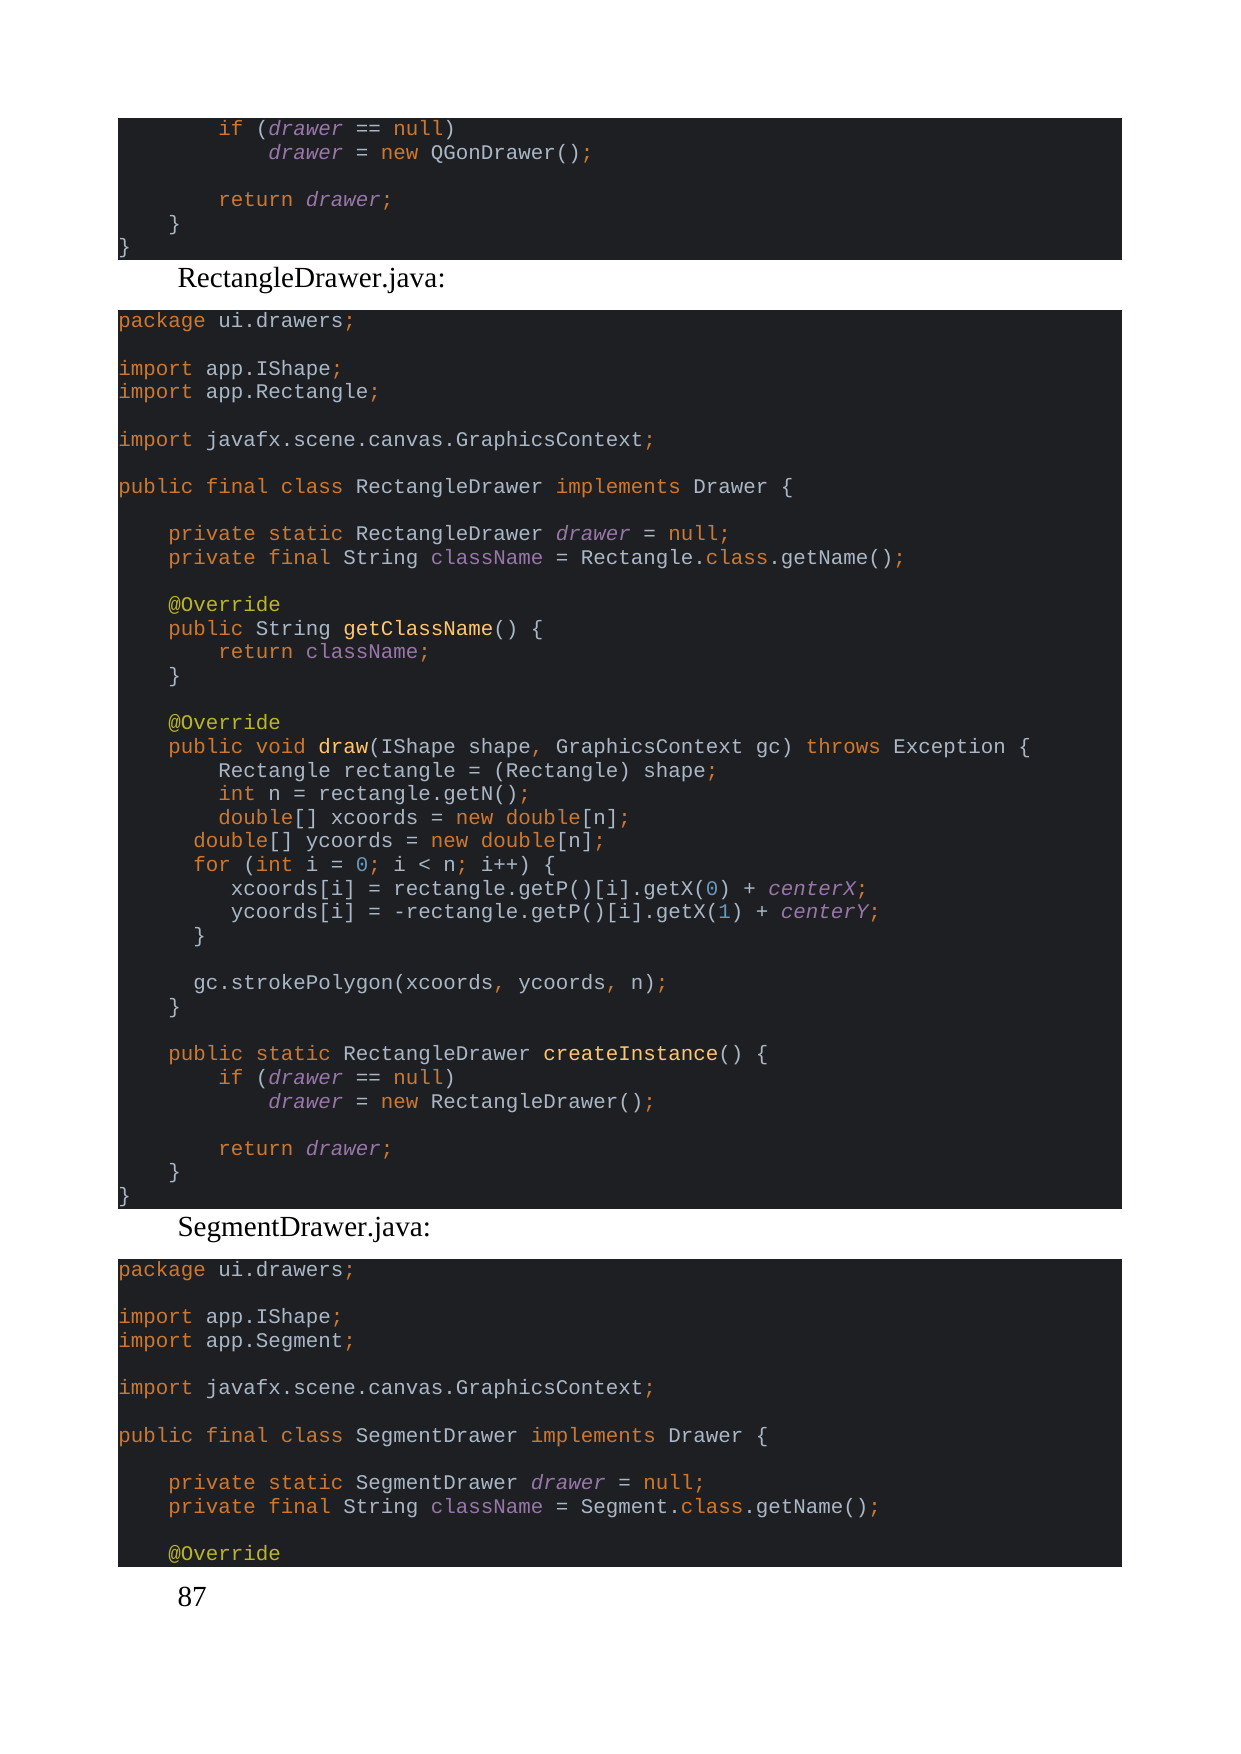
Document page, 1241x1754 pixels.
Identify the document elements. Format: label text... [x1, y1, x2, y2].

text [118, 1259, 1122, 1567]
text RectangleDrawer.java: [118, 260, 1122, 293]
text SegmentDrawer.java: [118, 1209, 1122, 1242]
text package ui.drawers; import app.IShape; import app.Rectangle; import javafx.scene.canvas.GraphicsContext; public final class RectangleDrawer implements Drawer { private static RectangleDrawer drawer = null; private final String className = Rectangle.class.getName(); @Override public String getClassName() { return className; } @Override public void draw(IShape shape, GraphicsContext gc) throws Exception { Rectangle rectangle = (Rectangle) shape; int n = rectangle.getN(); double[] xcoords = new double[n]; double[] ycoords = new double[n]; for (int i = 0; i < n; i++) { xcoords[i] = rectangle.getP()[i].getX(0) + centerX; ycoords[i] = -rectangle.getP()[i].getX(1) + centerY; } gc.strokePolygon(xcoords, ycoords, n); } public static RectangleDrawer createInstance() { if (drawer == null) drawer = new RectangleDrawer(); return drawer; } } [118, 310, 1122, 1209]
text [118, 118, 1122, 260]
